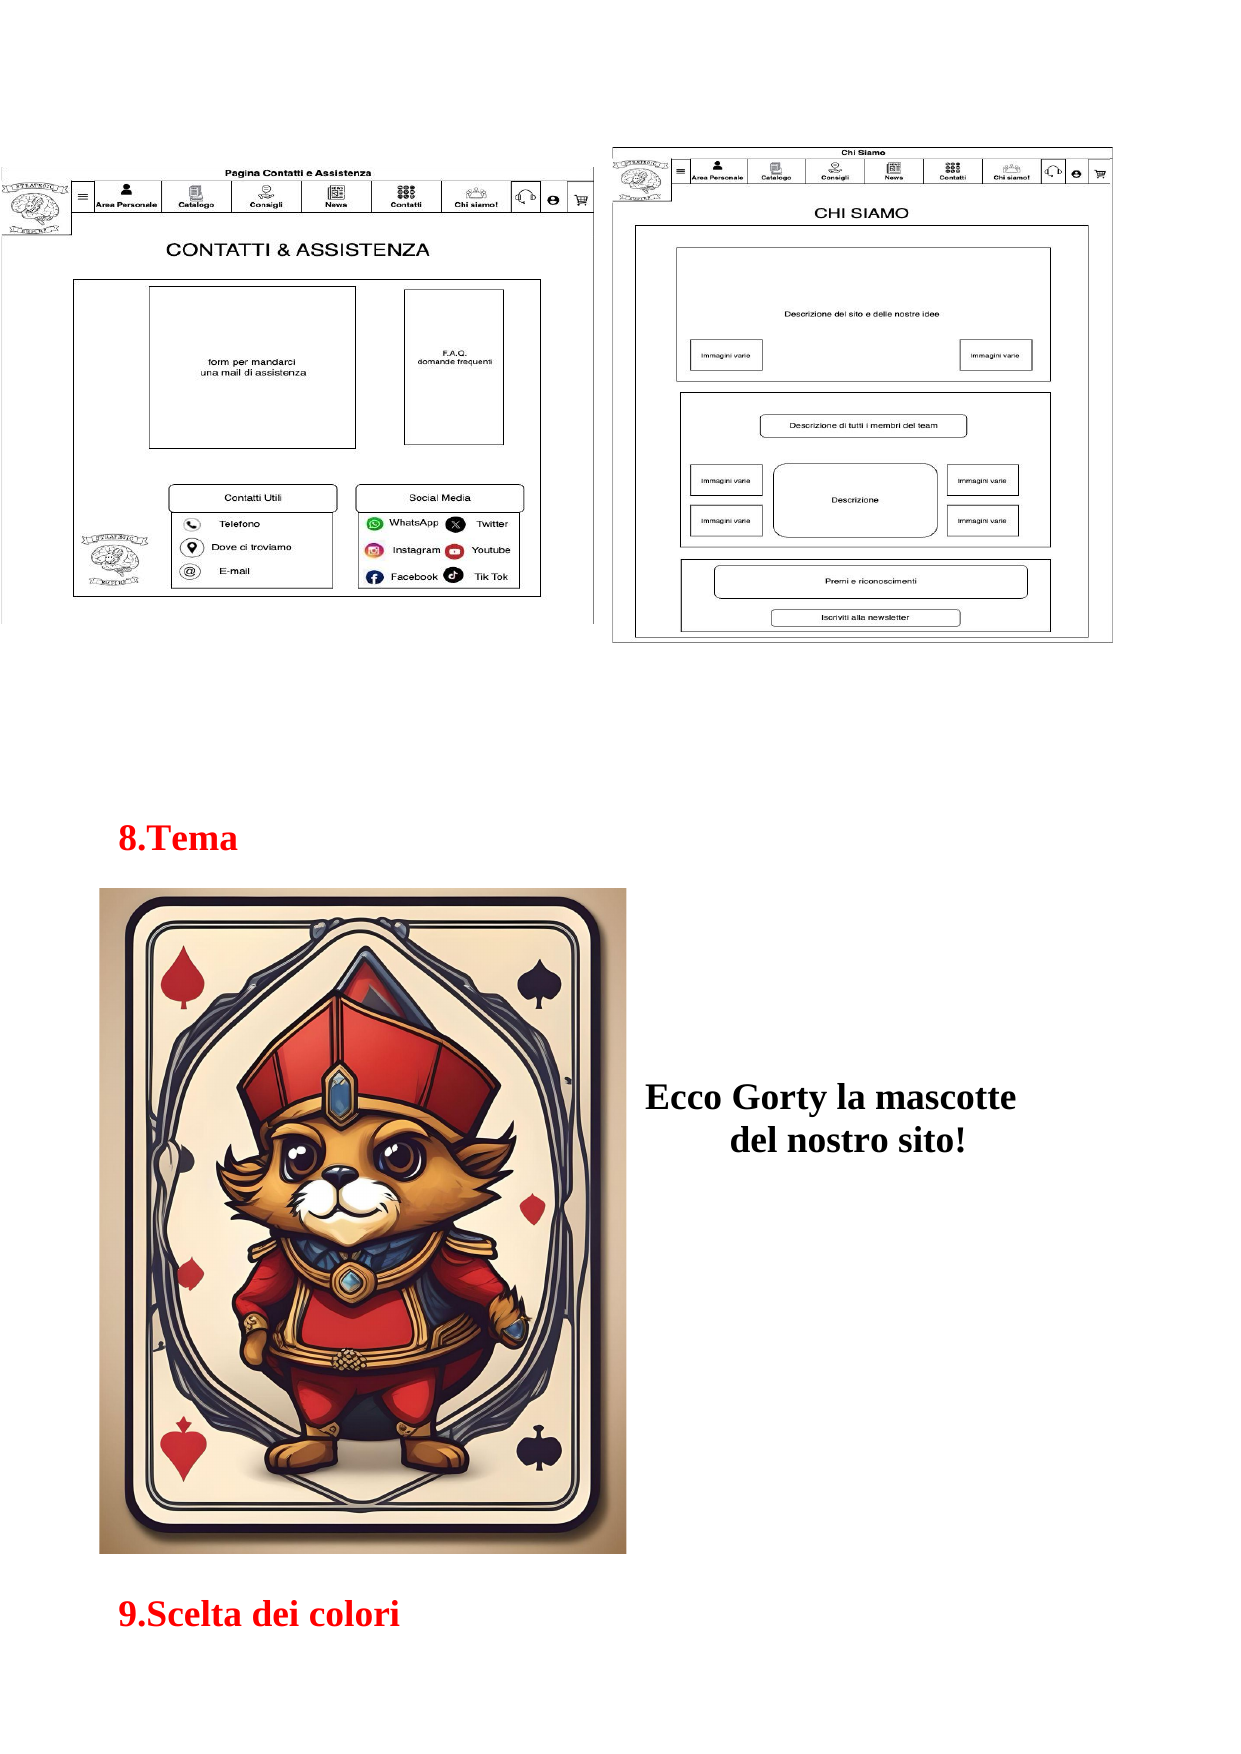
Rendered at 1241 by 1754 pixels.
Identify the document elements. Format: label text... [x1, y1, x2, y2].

picture [1, 167, 594, 624]
picture [612, 147, 1113, 643]
text 8.Tema [118, 815, 1122, 858]
text 9.Scelta dei colori [118, 1592, 1122, 1635]
text del nostro sito! [627, 1117, 1122, 1160]
text Ecco Gorty la mascotte [627, 1074, 1122, 1117]
picture [99, 888, 627, 1554]
